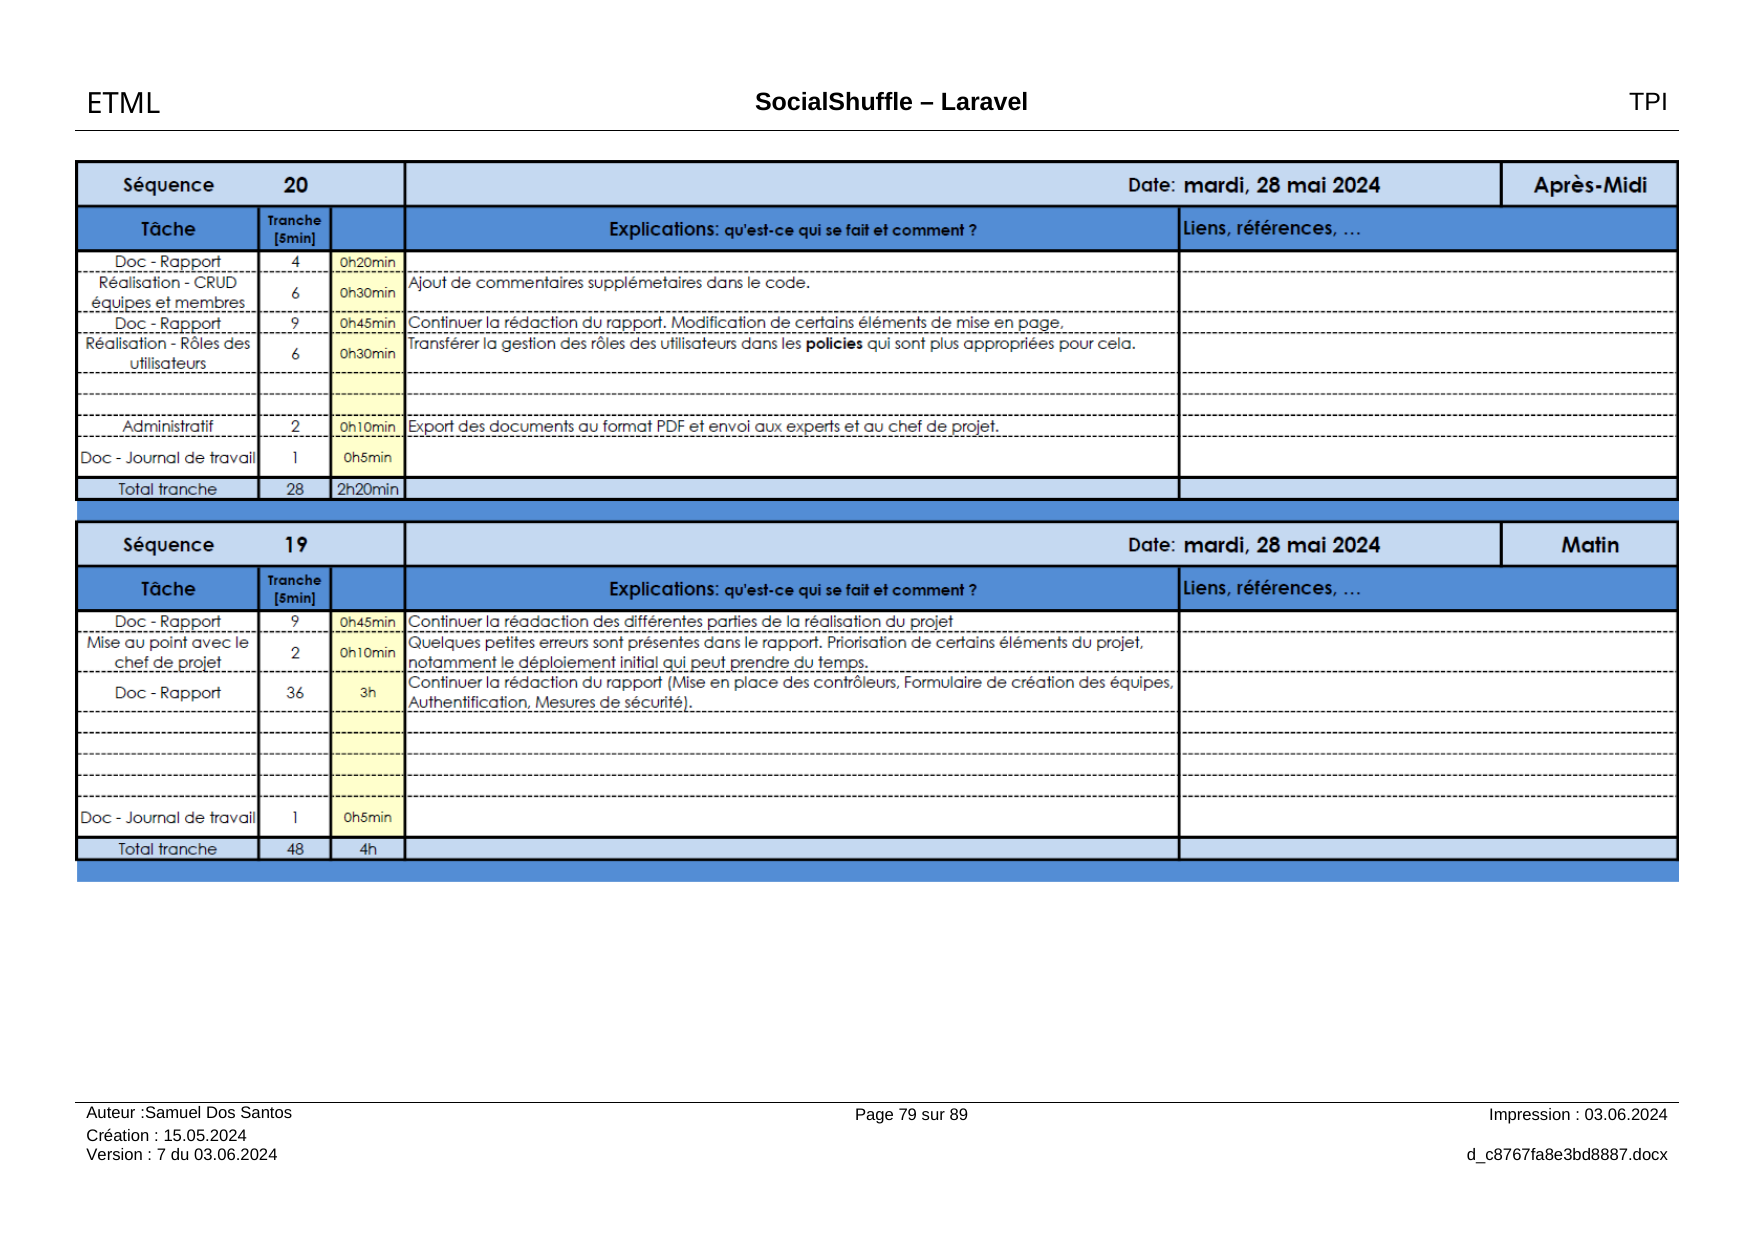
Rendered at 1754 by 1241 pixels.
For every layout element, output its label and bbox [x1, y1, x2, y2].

picture [75, 159, 1679, 884]
